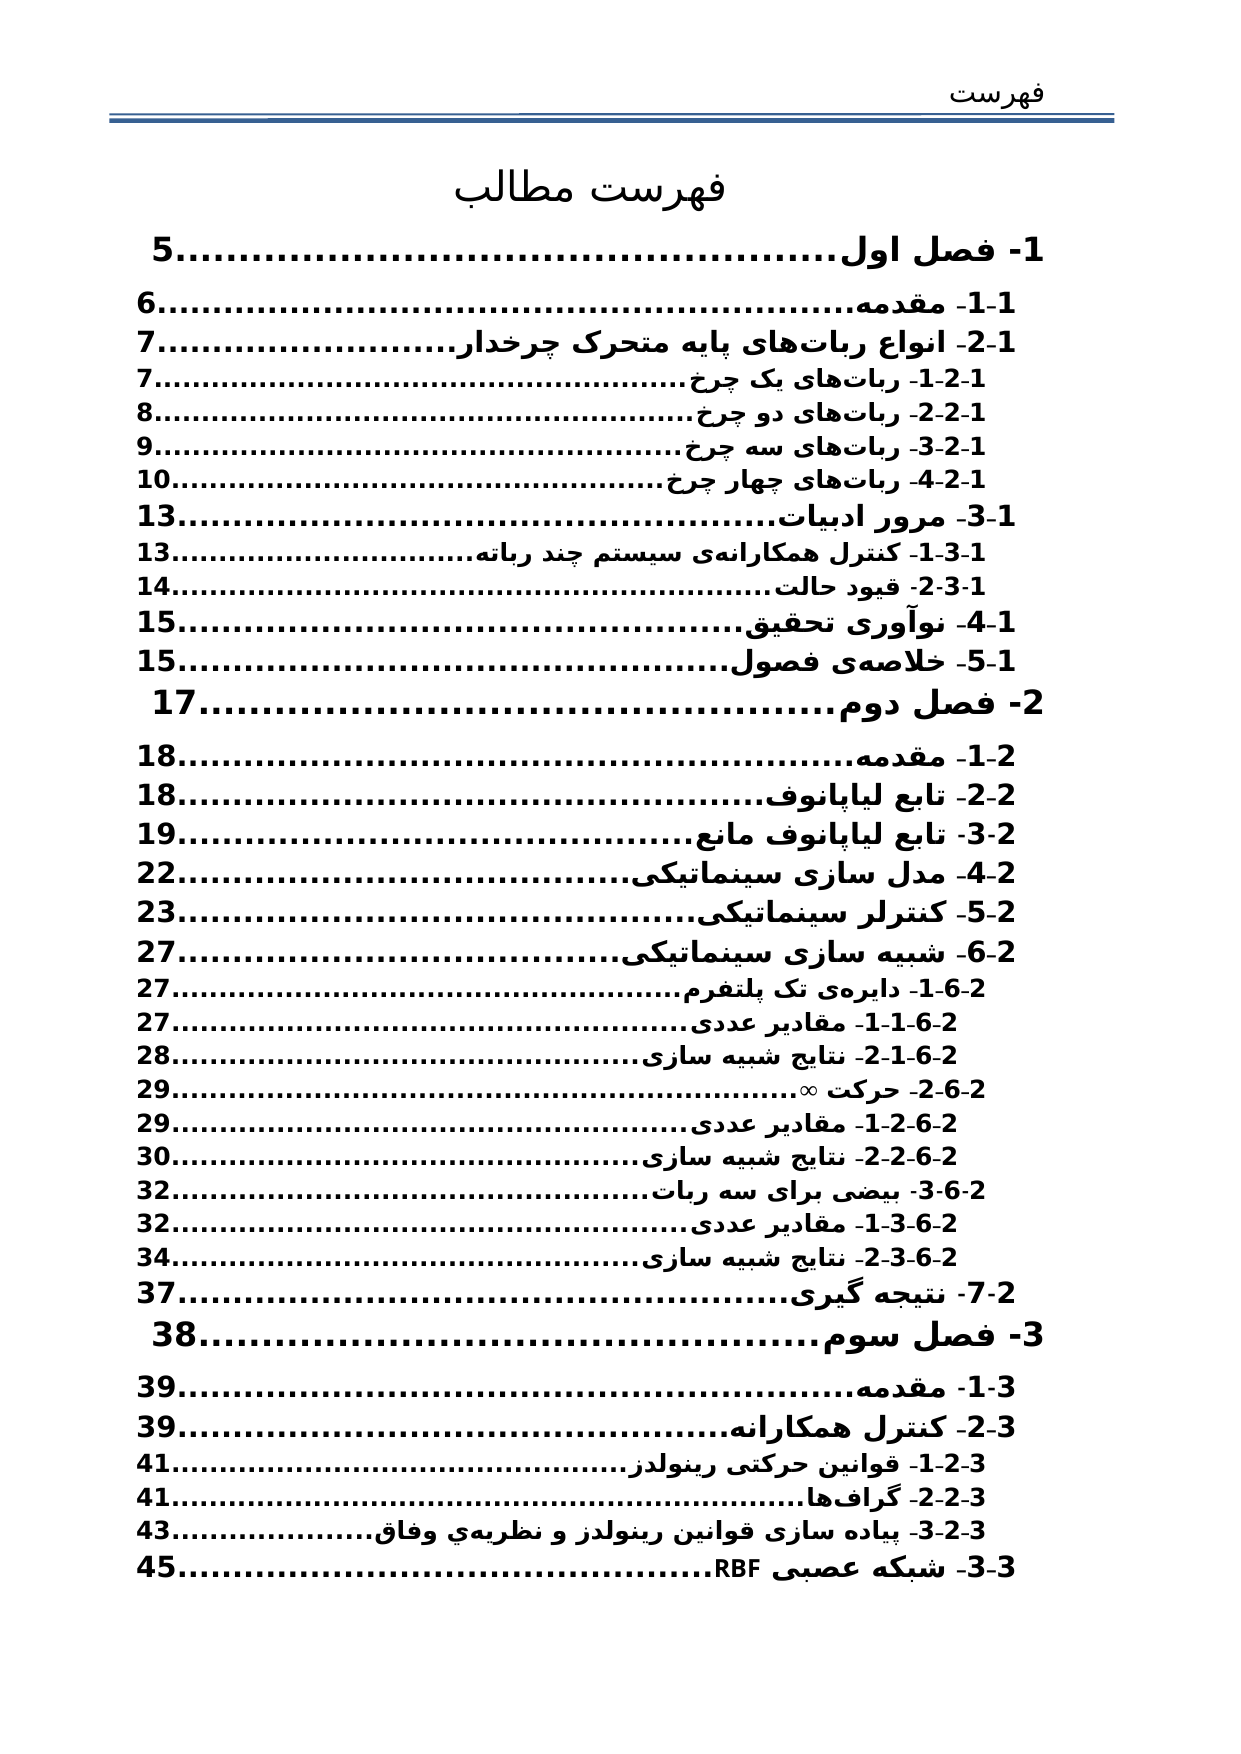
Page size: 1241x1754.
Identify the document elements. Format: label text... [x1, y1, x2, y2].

text 2˗6˗2˗ حرکت ∞ 29 [135, 1075, 1032, 1104]
text 2˗7˗ نتیجه گیری 37 [135, 1277, 1062, 1311]
text 3˗2˗3˗ پیاده سازی قوانین رینولدز و نظریه‌ي وفاق 43 [135, 1516, 1032, 1546]
text 2˗6˗2˗2˗ نتایج شبیه سازی 30 [135, 1142, 1003, 1172]
text 2˗6˗2˗1˗ مقادیر عددی 29 [135, 1109, 1003, 1138]
text 2˗2˗ تابع لیاپانوف 18 [135, 778, 1062, 812]
text 3˗1˗ مقدمه 39 [135, 1371, 1062, 1405]
text 3- فصل سوم 38 [135, 1316, 1090, 1355]
text 1˗2˗1˗ ربات‌های یک چرخ 7 [135, 364, 1032, 393]
text 1˗3˗2˗ قیود حالت 14 [135, 572, 1032, 601]
text 2˗1˗ مقدمه 18 [135, 739, 1062, 773]
text 2˗6˗ شبیه سازی سینماتیکی 27 [135, 935, 1062, 969]
text 1˗4˗ نوآوری تحقیق 15 [135, 605, 1062, 639]
text 1˗5˗ خلاصه‌ی فصول 15 [135, 644, 1062, 679]
text 3˗3˗ شبکه عصبی RBF 45 [135, 1550, 1062, 1584]
text 2˗6˗1˗2˗ نتایج شبیه سازی 28 [135, 1041, 1003, 1071]
text 1˗2˗4˗ ربات‌های چهار چرخ 10 [135, 465, 1032, 494]
text فهرست مطالب [135, 162, 1090, 211]
text 2˗6˗1˗ دایره‌ی تک پلتفرم 27 [135, 974, 1032, 1003]
text 1- فصل اول 5 [135, 231, 1090, 269]
text 1˗2˗ انواع ربات‌های پایه متحرک چرخدار 7 [135, 325, 1062, 359]
text 2˗3˗ تابع لیاپانوف مانع 19 [135, 817, 1062, 851]
text 3˗2˗1˗ قوانین حرکتی رینولدز 41 [135, 1449, 1032, 1478]
text 2˗6˗3˗2˗ نتایج شبیه سازی 34 [135, 1243, 1003, 1272]
text 2- فصل دوم 17 [135, 684, 1090, 723]
text 2˗6˗1˗1˗ مقادیر عددی 27 [135, 1008, 1003, 1037]
text 2˗6˗3˗1˗ مقادیر عددی 32 [135, 1209, 1003, 1239]
text 1˗3˗1˗ کنترل همکارانه‌ی سیستم چند رباته 13 [135, 538, 1032, 567]
text 3˗2˗2˗ گراف‌ها 41 [135, 1483, 1032, 1512]
text 1˗1˗ مقدمه 6 [135, 286, 1062, 320]
text 2˗5˗ کنترلر سینماتیکی 23 [135, 896, 1062, 930]
text 3˗2˗ کنترل همکارانه 39 [135, 1410, 1062, 1444]
text 1˗2˗3˗ ربات‌های سه چرخ 9 [135, 432, 1032, 461]
text 1˗3˗ مرور ادبیات 13 [135, 499, 1062, 533]
text 2˗4˗ مدل سازی سینماتیکی 22 [135, 856, 1062, 891]
text 2˗6˗3˗ بیضی برای سه ربات 32 [135, 1176, 1032, 1205]
text 1˗2˗2˗ ربات‌های دو چرخ 8 [135, 398, 1032, 427]
